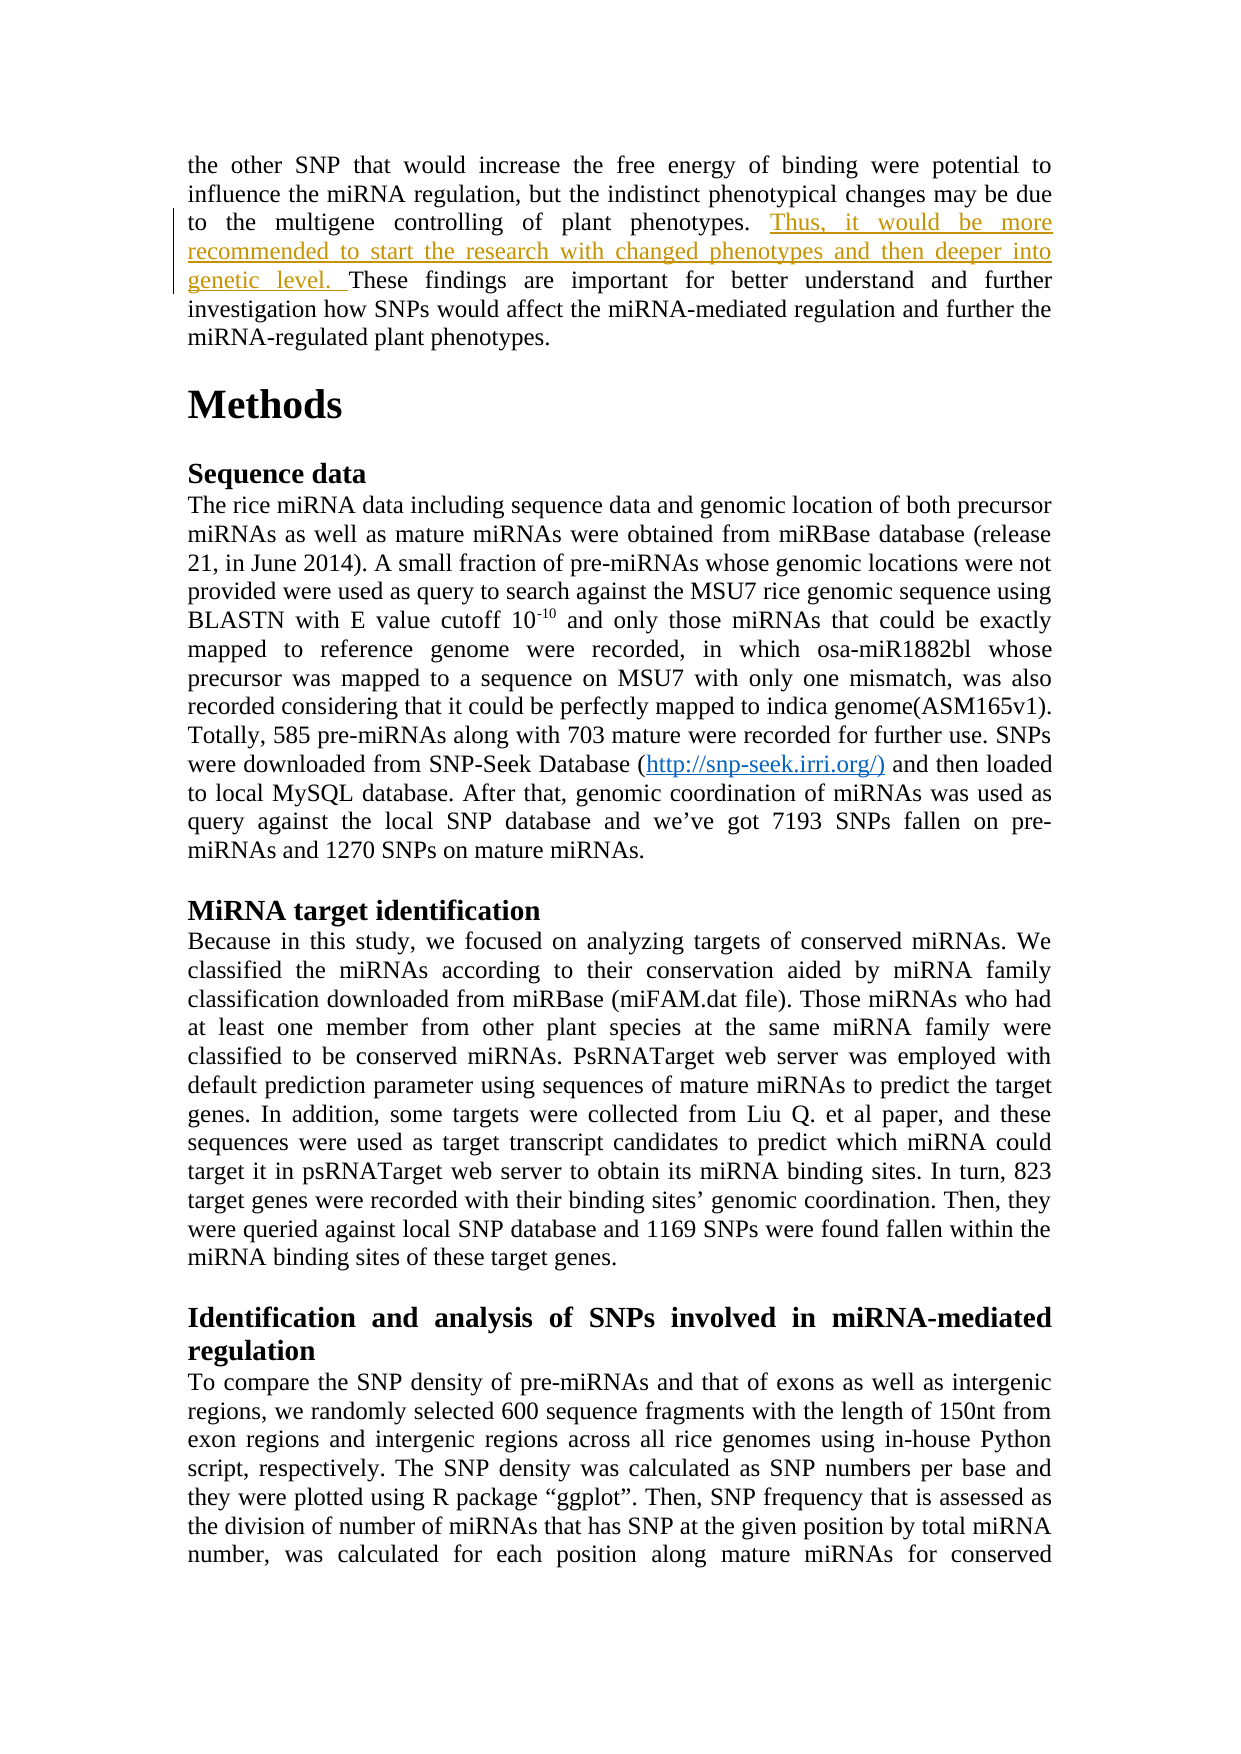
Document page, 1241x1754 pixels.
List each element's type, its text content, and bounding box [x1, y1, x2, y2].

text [187, 1367, 1053, 1568]
text Because in this study, we focused on analyzing targets of conserved miRNAs. We classified the miRNAs according to their conservation aided by miRNA family classification downloaded from miRBase (miFAM.dat file). Those miRNAs who had at least one member from other plant species at the same miRNA family were classified to be conserved miRNAs. PsRNATarget web server was employed with default prediction parameter using sequences of mature miRNAs to predict the target genes. In addition, some targets were collected from Liu Q. et al paper, and these sequences were used as target transcript candidates to predict which miRNA could target it in psRNATarget web server to obtain its miRNA binding sites. In turn, 823 target genes were recorded with their binding sites’ genomic coordination. Then, they were queried against local SNP database and 1169 SNPs were found fallen within the miRNA binding sites of these target genes. [187, 926, 1053, 1271]
text MiRNA target identification [187, 893, 1053, 926]
text Identification and analysis of SNPs involved in miRNA-mediated regulation [187, 1300, 1053, 1367]
text The rice miRNA data including sequence data and genomic location of both precursor miRNAs as well as mature miRNAs were obtained from miRBase database (release 21, in June 2014). A small fraction of pre-miRNAs whose genomic locations were not provided were used as query to search against the MSU7 rice genomic sequence using BLASTN with E value cutoff 10-10 and only those miRNAs that could be exactly mapped to reference genome were recorded, in which osa-miR1882bl whose precursor was mapped to a sequence on MSU7 with only one mismatch, was also recorded considering that it could be perfectly mapped to indica genome(ASM165v1). Totally, 585 pre-miRNAs along with 703 mature were recorded for further use. SNPs were downloaded from SNP-Seek Database (http://snp-seek.irri.org/) and then loaded to local MySQL database. After that, genomic coordination of miRNAs was used as query against the local SNP database and we’ve got 7193 SNPs fallen on pre-miRNAs and 1270 SNPs on mature miRNAs. [187, 490, 1053, 864]
text Sequence data [187, 457, 1053, 490]
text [187, 150, 1053, 351]
text Methods [187, 380, 1053, 428]
